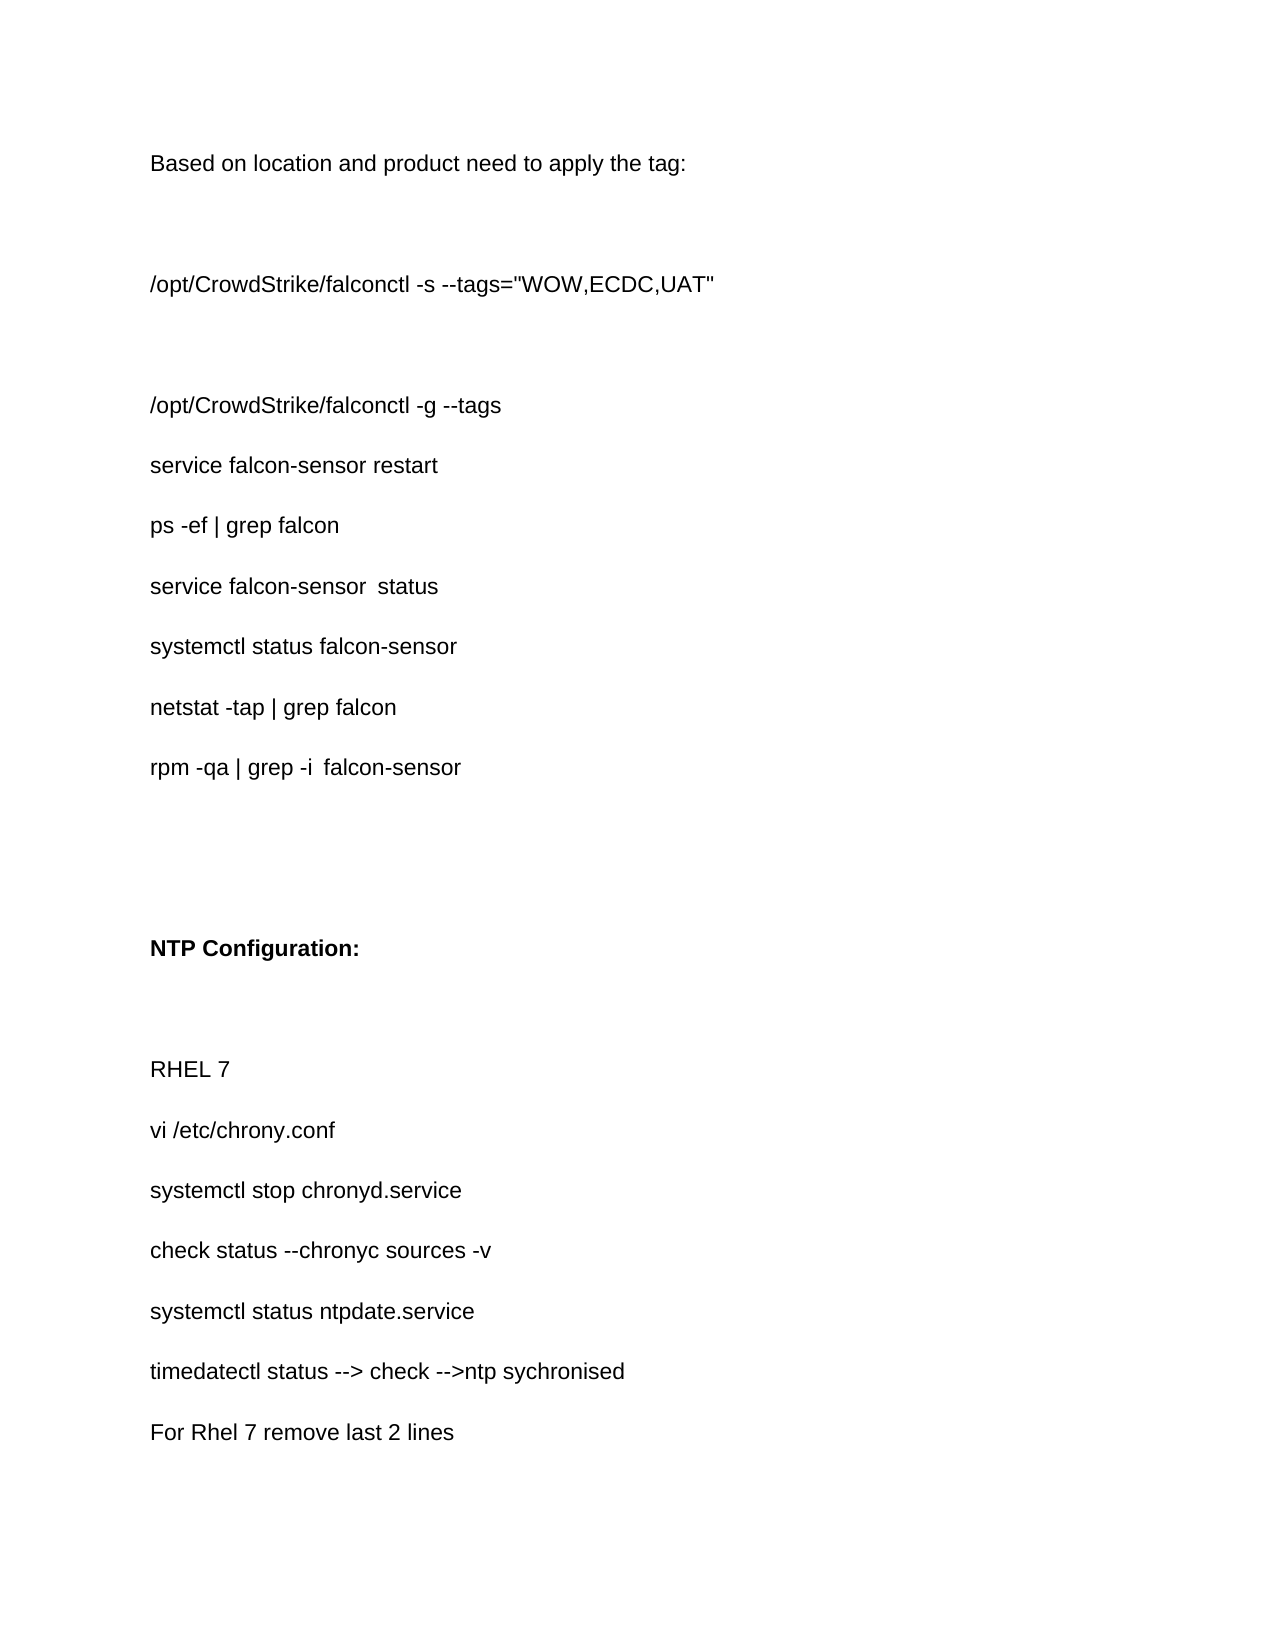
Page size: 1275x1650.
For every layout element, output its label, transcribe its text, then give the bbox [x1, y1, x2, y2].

text service falcon-sensor restart [150, 452, 1125, 478]
text netstat -tap | grep falcon [150, 694, 1125, 720]
text RHEL 7 [150, 1056, 1125, 1083]
text /opt/CrowdStrike/falconctl -s --tags="WOW,ECDC,UAT" [150, 271, 1125, 297]
text service falcon-sensor status [150, 573, 1125, 599]
text systemctl stop chronyd.service [150, 1177, 1125, 1203]
text vi /etc/chrony.conf [150, 1117, 1125, 1143]
text ps -ef | grep falcon [150, 512, 1125, 539]
text NTP Configuration: [150, 935, 1125, 962]
text check status --chronyc sources -v [150, 1237, 1125, 1264]
text rpm -qa | grep -i falcon-sensor [150, 754, 1125, 781]
text systemctl status falcon-sensor [150, 633, 1125, 660]
text For Rhel 7 remove last 2 lines [150, 1419, 1125, 1445]
text Based on location and product need to apply the tag: [150, 150, 1125, 176]
text timedatectl status --> check -->ntp sychronised [150, 1358, 1125, 1385]
text /opt/CrowdStrike/falconctl -g --tags [150, 392, 1125, 418]
text systemctl status ntpdate.service [150, 1298, 1125, 1324]
